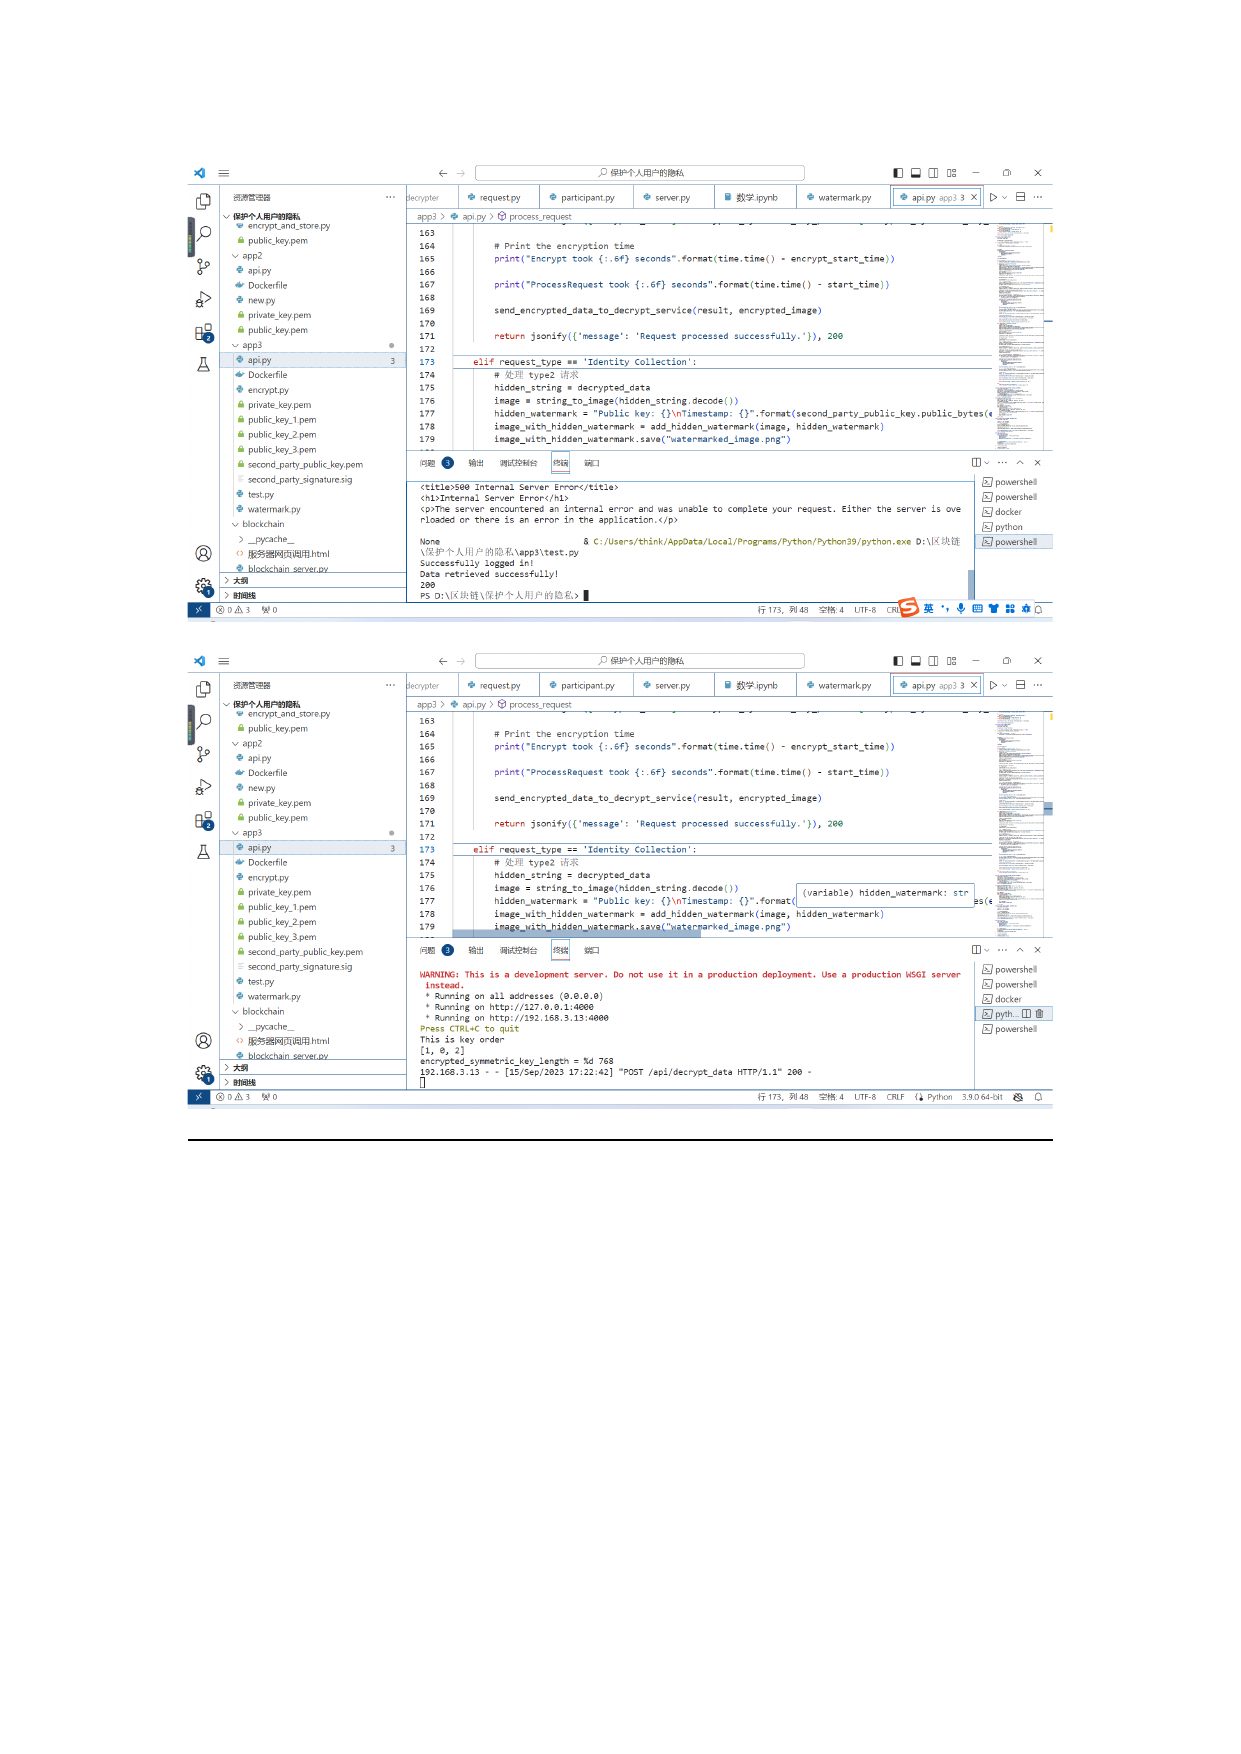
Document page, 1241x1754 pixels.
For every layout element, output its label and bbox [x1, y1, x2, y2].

picture [187, 649, 1053, 1109]
picture [187, 162, 1053, 622]
